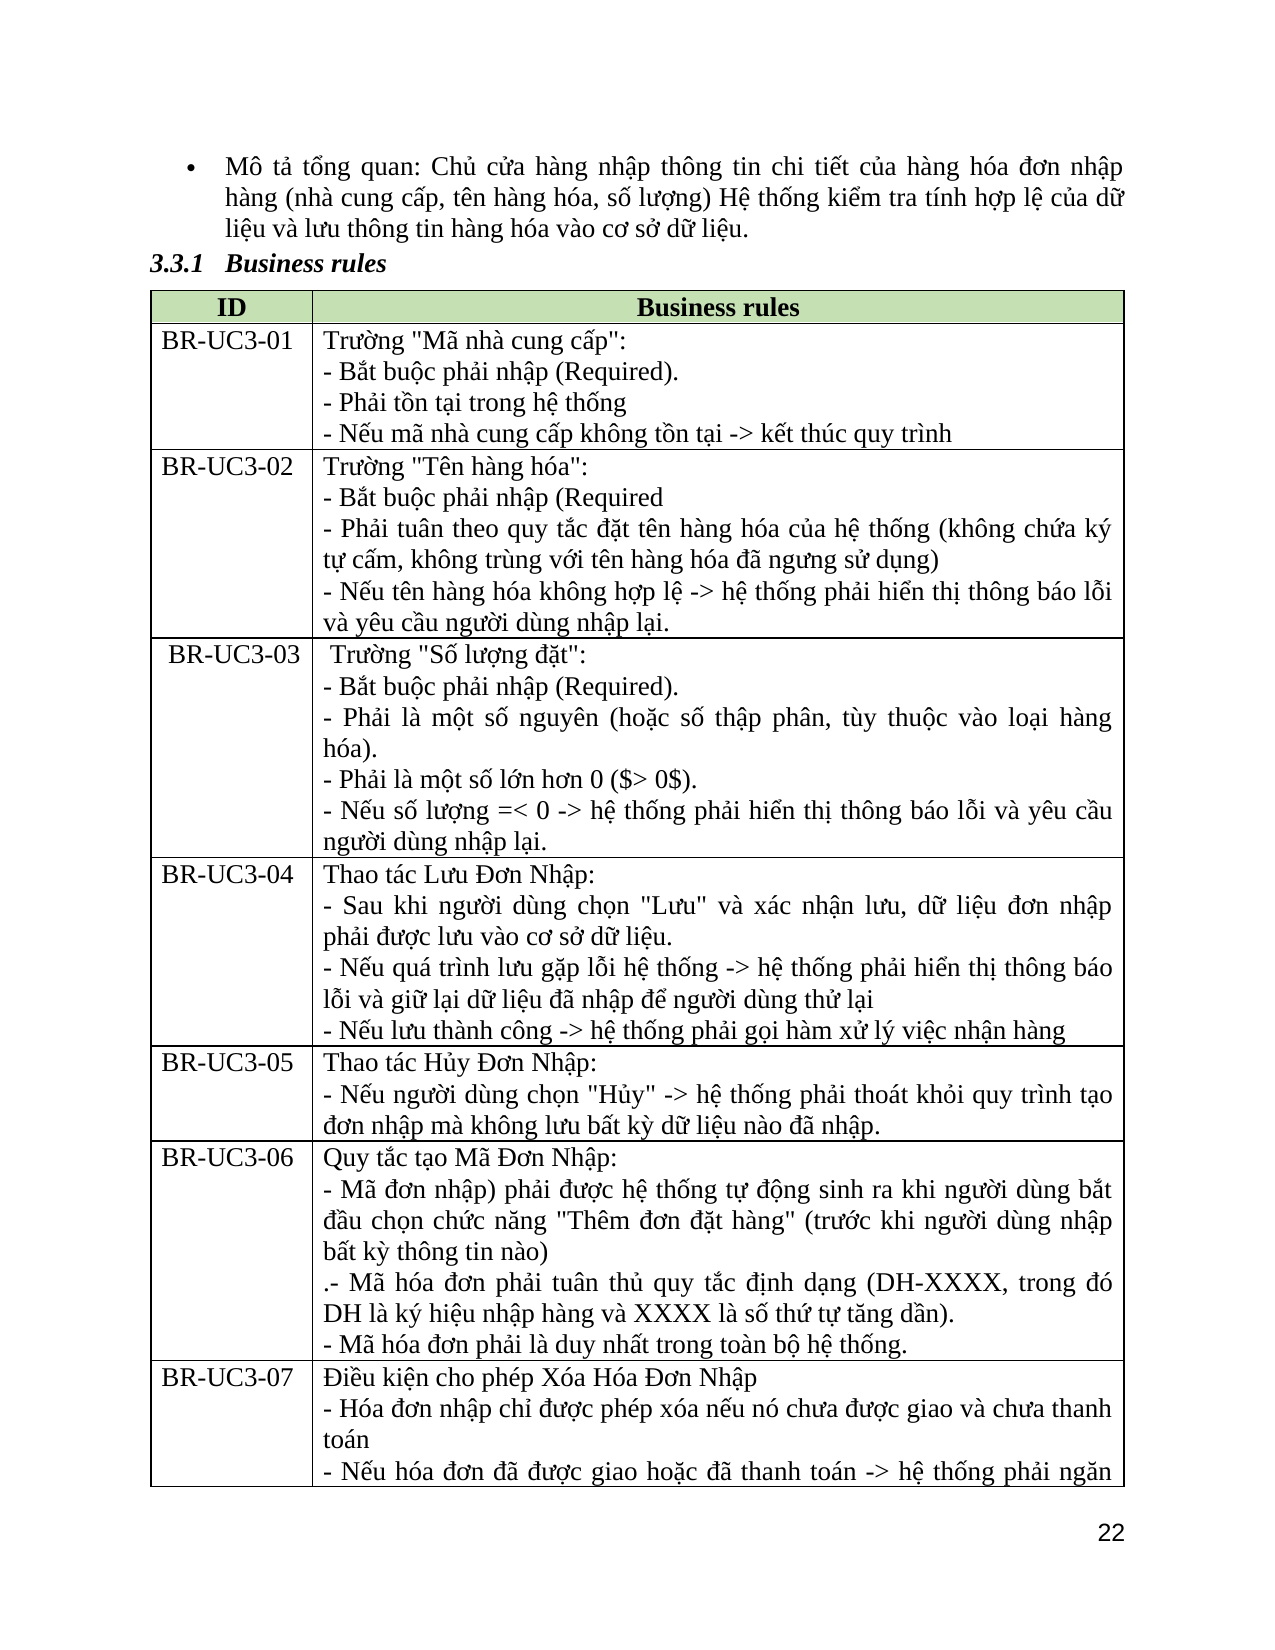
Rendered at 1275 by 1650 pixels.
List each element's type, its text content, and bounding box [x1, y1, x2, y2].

table_header ID [152, 291, 312, 322]
table_cell BR-UC3-03 [152, 639, 312, 857]
table_cell BR-UC3-05 [152, 1047, 312, 1140]
table_cell Trường "Số lượng đặt": - Bắt buộc phải nhập (Required). - Phải là một số nguyên (hoặc số thập phân, tùy thuộc vào loại hàng hóa). - Phải là một số lớn hơn 0 ($> 0$). - Nếu số lượng =< 0 -> hệ thống phải hiển thị thông báo lỗi và yêu cầu người dùng nhập lại. [313, 639, 1123, 857]
table_cell BR-UC3-04 [152, 858, 312, 1045]
table_cell Trường "Tên hàng hóa": - Bắt buộc phải nhập (Required - Phải tuân theo quy tắc đặt tên hàng hóa của hệ thống (không chứa ký tự cấm, không trùng với tên hàng hóa đã ngưng sử dụng) - Nếu tên hàng hóa không hợp lệ -> hệ thống phải hiển thị thông báo lỗi và yêu cầu người dùng nhập lại. [313, 450, 1123, 637]
table_cell BR-UC3-06 [152, 1142, 312, 1359]
table_cell Quy tắc tạo Mã Đơn Nhập: - Mã đơn nhập) phải được hệ thống tự động sinh ra khi người dùng bắt đầu chọn chức năng "Thêm đơn đặt hàng" (trước khi người dùng nhập bất kỳ thông tin nào) .- Mã hóa đơn phải tuân thủ quy tắc định dạng (DH-XXXX, trong đó DH là ký hiệu nhập hàng và XXXX là số thứ tự tăng dần). - Mã hóa đơn phải là duy nhất trong toàn bộ hệ thống. [313, 1142, 1123, 1359]
table_header Business rules [313, 291, 1123, 322]
table_cell Thao tác Lưu Đơn Nhập: - Sau khi người dùng chọn "Lưu" và xác nhận lưu, dữ liệu đơn nhập phải được lưu vào cơ sở dữ liệu. - Nếu quá trình lưu gặp lỗi hệ thống -> hệ thống phải hiển thị thông báo lỗi và giữ lại dữ liệu đã nhập để người dùng thử lại - Nếu lưu thành công -> hệ thống phải gọi hàm xử lý việc nhận hàng [313, 858, 1123, 1045]
table_cell Thao tác Hủy Đơn Nhập: - Nếu người dùng chọn "Hủy" -> hệ thống phải thoát khỏi quy trình tạo đơn nhập mà không lưu bất kỳ dữ liệu nào đã nhập. [313, 1047, 1123, 1140]
list Mô tả tổng quan: Chủ cửa hàng nhập thông tin chi tiết của hàng hóa đơn nhập hàng (nhà cung cấp, tên hàng hóa, số lượng) Hệ thống kiểm tra tính hợp lệ của dữ liệu và lưu thông tin hàng hóa vào cơ sở dữ liệu. [187, 150, 1125, 243]
table_cell BR-UC3-07 [152, 1361, 312, 1486]
table_cell BR-UC3-02 [152, 450, 312, 637]
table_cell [313, 1361, 1123, 1486]
subtitle Business rules [150, 248, 1125, 279]
table_cell BR-UC3-01 [152, 324, 312, 448]
table_cell Trường "Mã nhà cung cấp": - Bắt buộc phải nhập (Required). - Phải tồn tại trong hệ thống - Nếu mã nhà cung cấp không tồn tại -> kết thúc quy trình [313, 324, 1123, 448]
